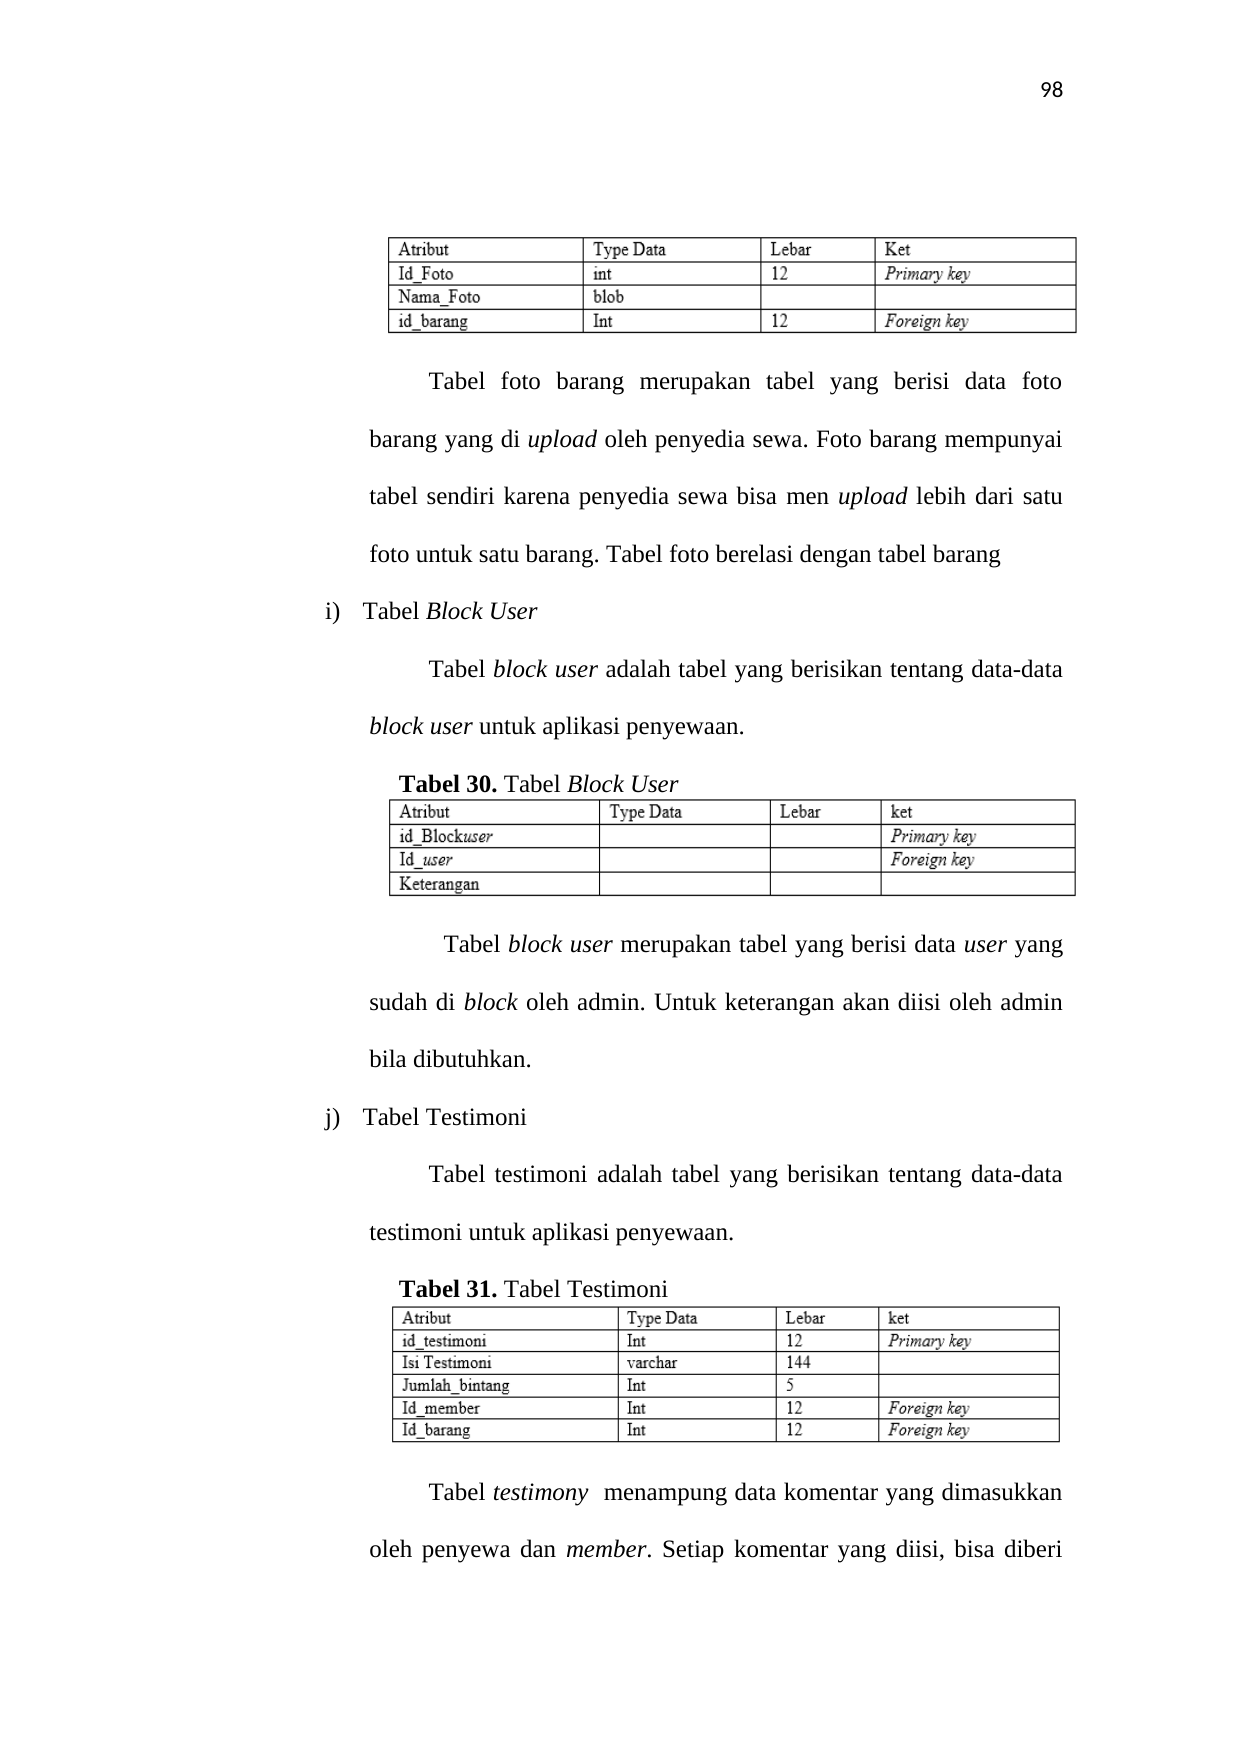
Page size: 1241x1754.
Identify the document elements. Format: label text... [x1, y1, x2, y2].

text Tabel testimoni adalah tabel yang berisikan tentang data-data testimoni untuk aplikasi penyewaan. [369, 1159, 1063, 1246]
text Tabel 31. Tabel Testimoni [348, 1274, 1063, 1303]
text Tabel block user adalah tabel yang berisikan tentang data-data block user untuk aplikasi penyewaan. [369, 654, 1063, 740]
picture [386, 797, 1080, 901]
picture [386, 1303, 1067, 1448]
list Tabel Block User [325, 596, 1063, 625]
list Tabel Testimoni [325, 1102, 1063, 1131]
text Tabel block user merupakan tabel yang berisi data user yang sudah di block oleh admin. Untuk keterangan akan diisi oleh admin bila dibutuhkan. [369, 929, 1063, 1073]
text Tabel foto barang merupakan tabel yang berisi data foto barang yang di upload oleh penyedia sewa. Foto barang mempunyai tabel sendiri karena penyedia sewa bisa men upload lebih dari satu foto untuk satu barang. Tabel foto berelasi dengan tabel barang [369, 366, 1063, 567]
picture [386, 236, 1084, 338]
text Tabel 30. Tabel Block User [348, 769, 1063, 797]
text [369, 1477, 1063, 1563]
